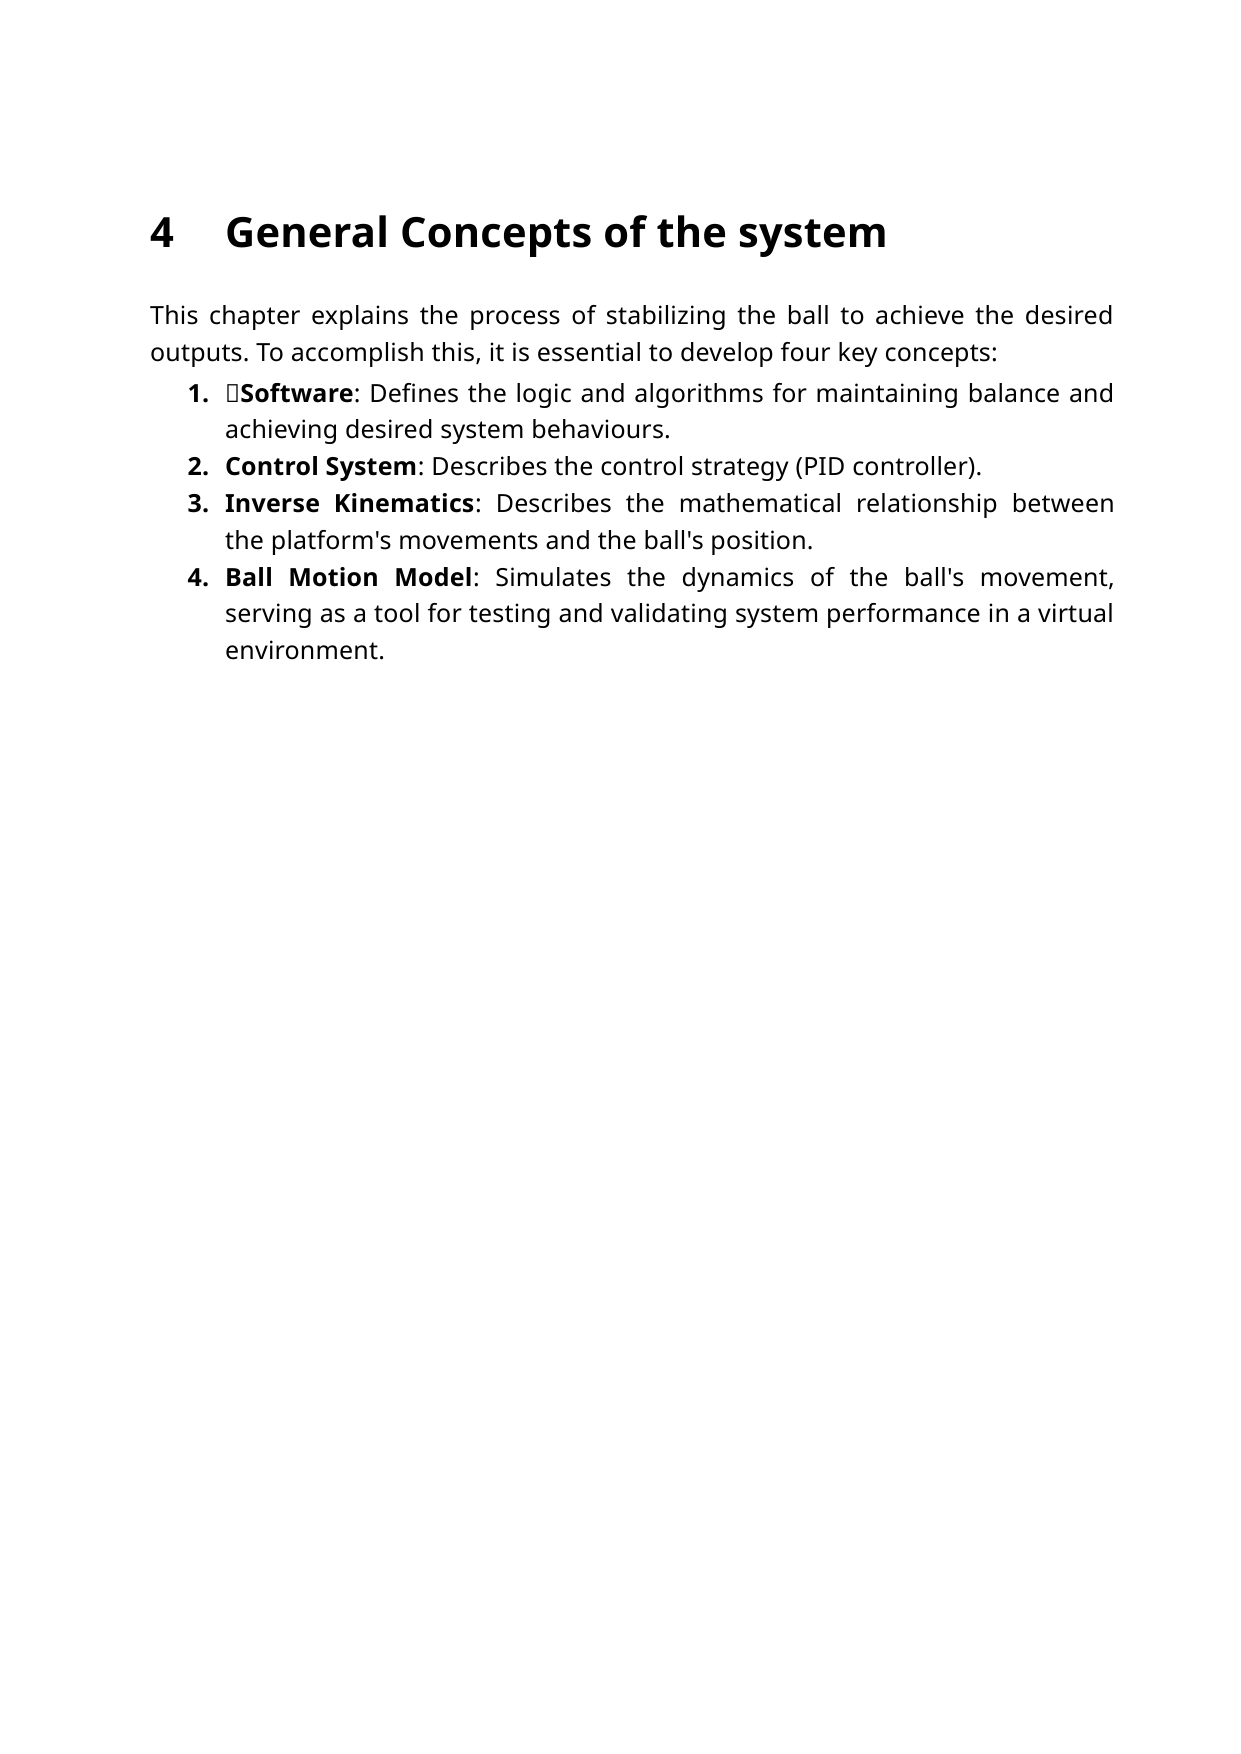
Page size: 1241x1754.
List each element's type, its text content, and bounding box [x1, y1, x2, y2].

text This chapter explains the process of stabilizing the ball to achieve the desired outputs. To accomplish this, it is essential to develop four key concepts: [150, 298, 1116, 368]
list Control System: Describes the control strategy (PID controller). [187, 449, 1116, 483]
subtitle General Concepts of the system [150, 203, 1116, 260]
list Software: Defines the logic and algorithms for maintaining balance and achieving desired system behaviours. [187, 375, 1116, 446]
list Inverse Kinematics: Describes the mathematical relationship between the platform's movements and the ball's position. [187, 486, 1116, 557]
list Ball Motion Model: Simulates the dynamics of the ball's movement, serving as a tool for testing and validating system performance in a virtual environment. [187, 559, 1116, 667]
